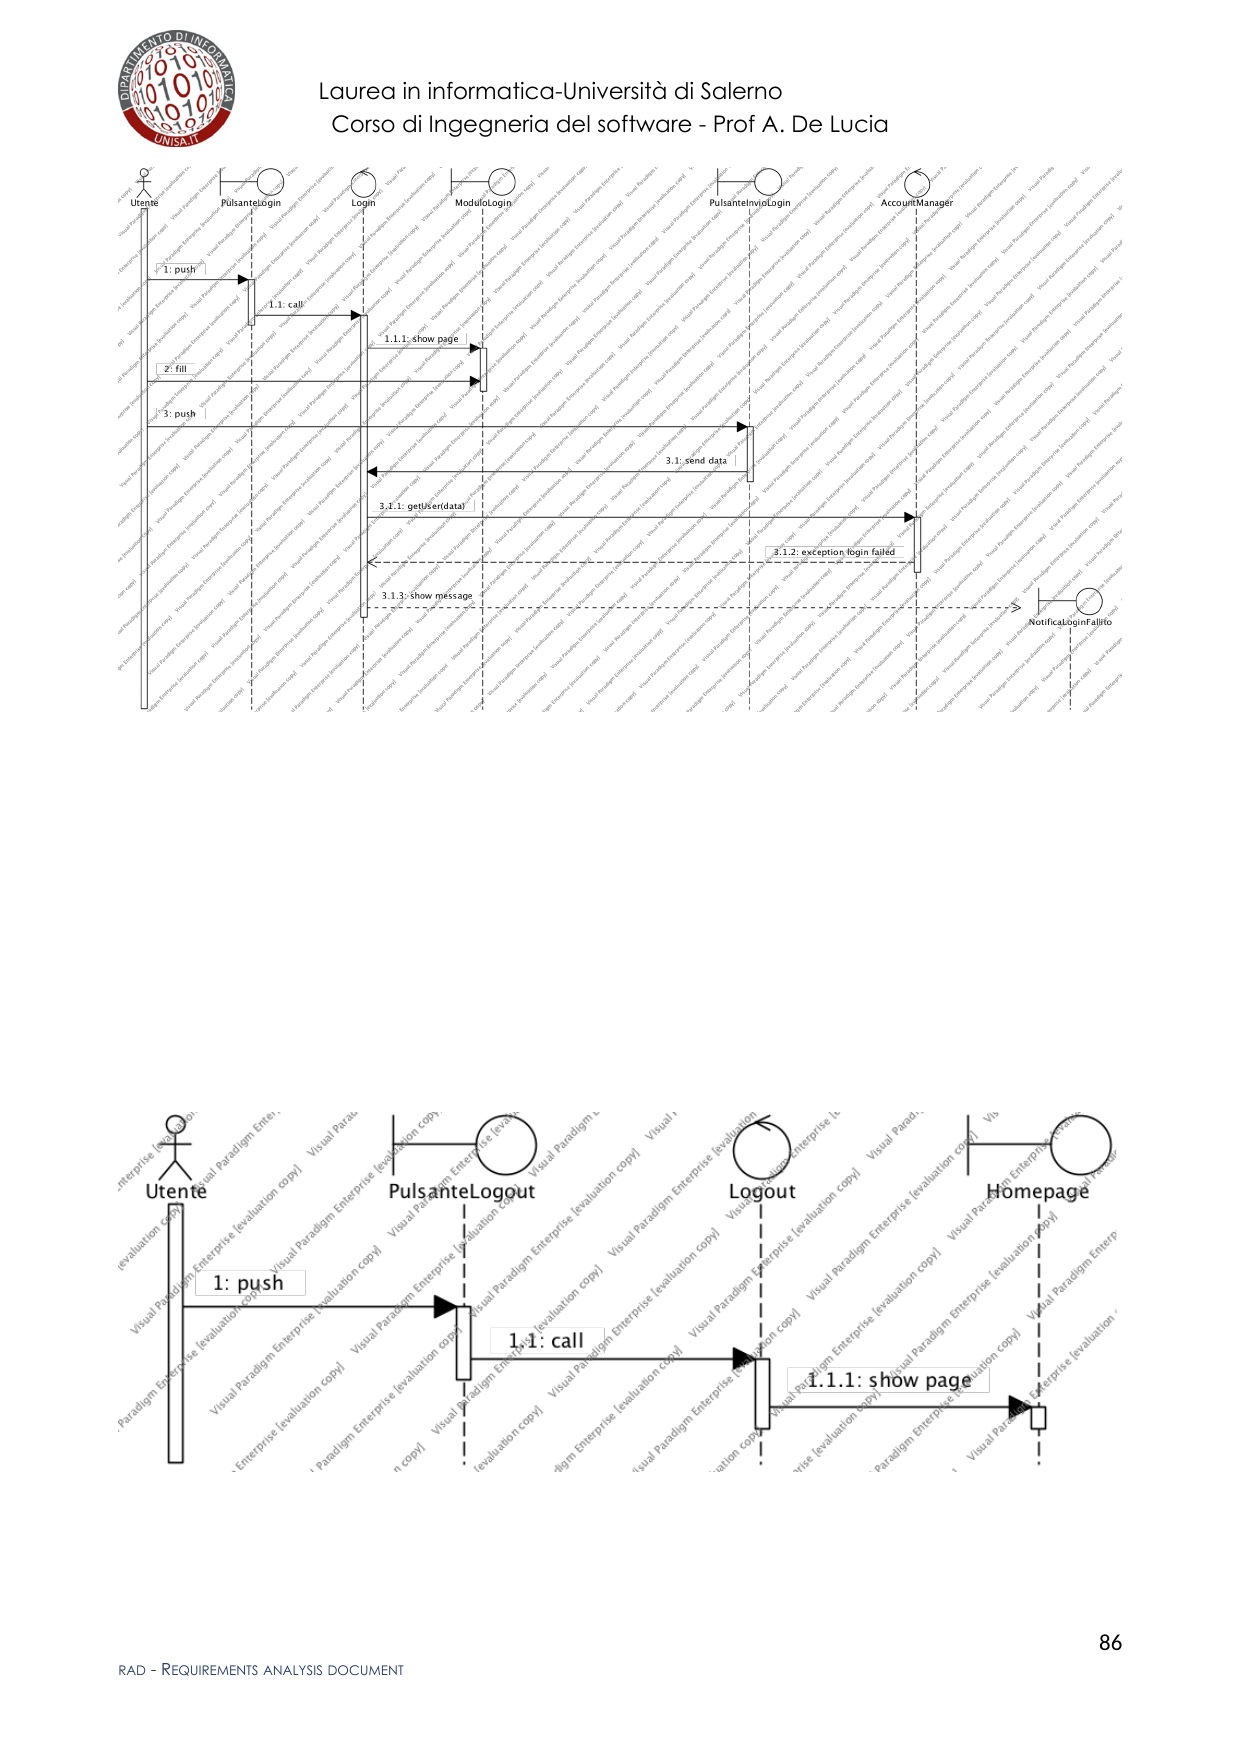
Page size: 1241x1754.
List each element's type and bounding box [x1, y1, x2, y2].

picture [118, 30, 235, 147]
picture [118, 167, 1123, 712]
picture [118, 1112, 1117, 1472]
